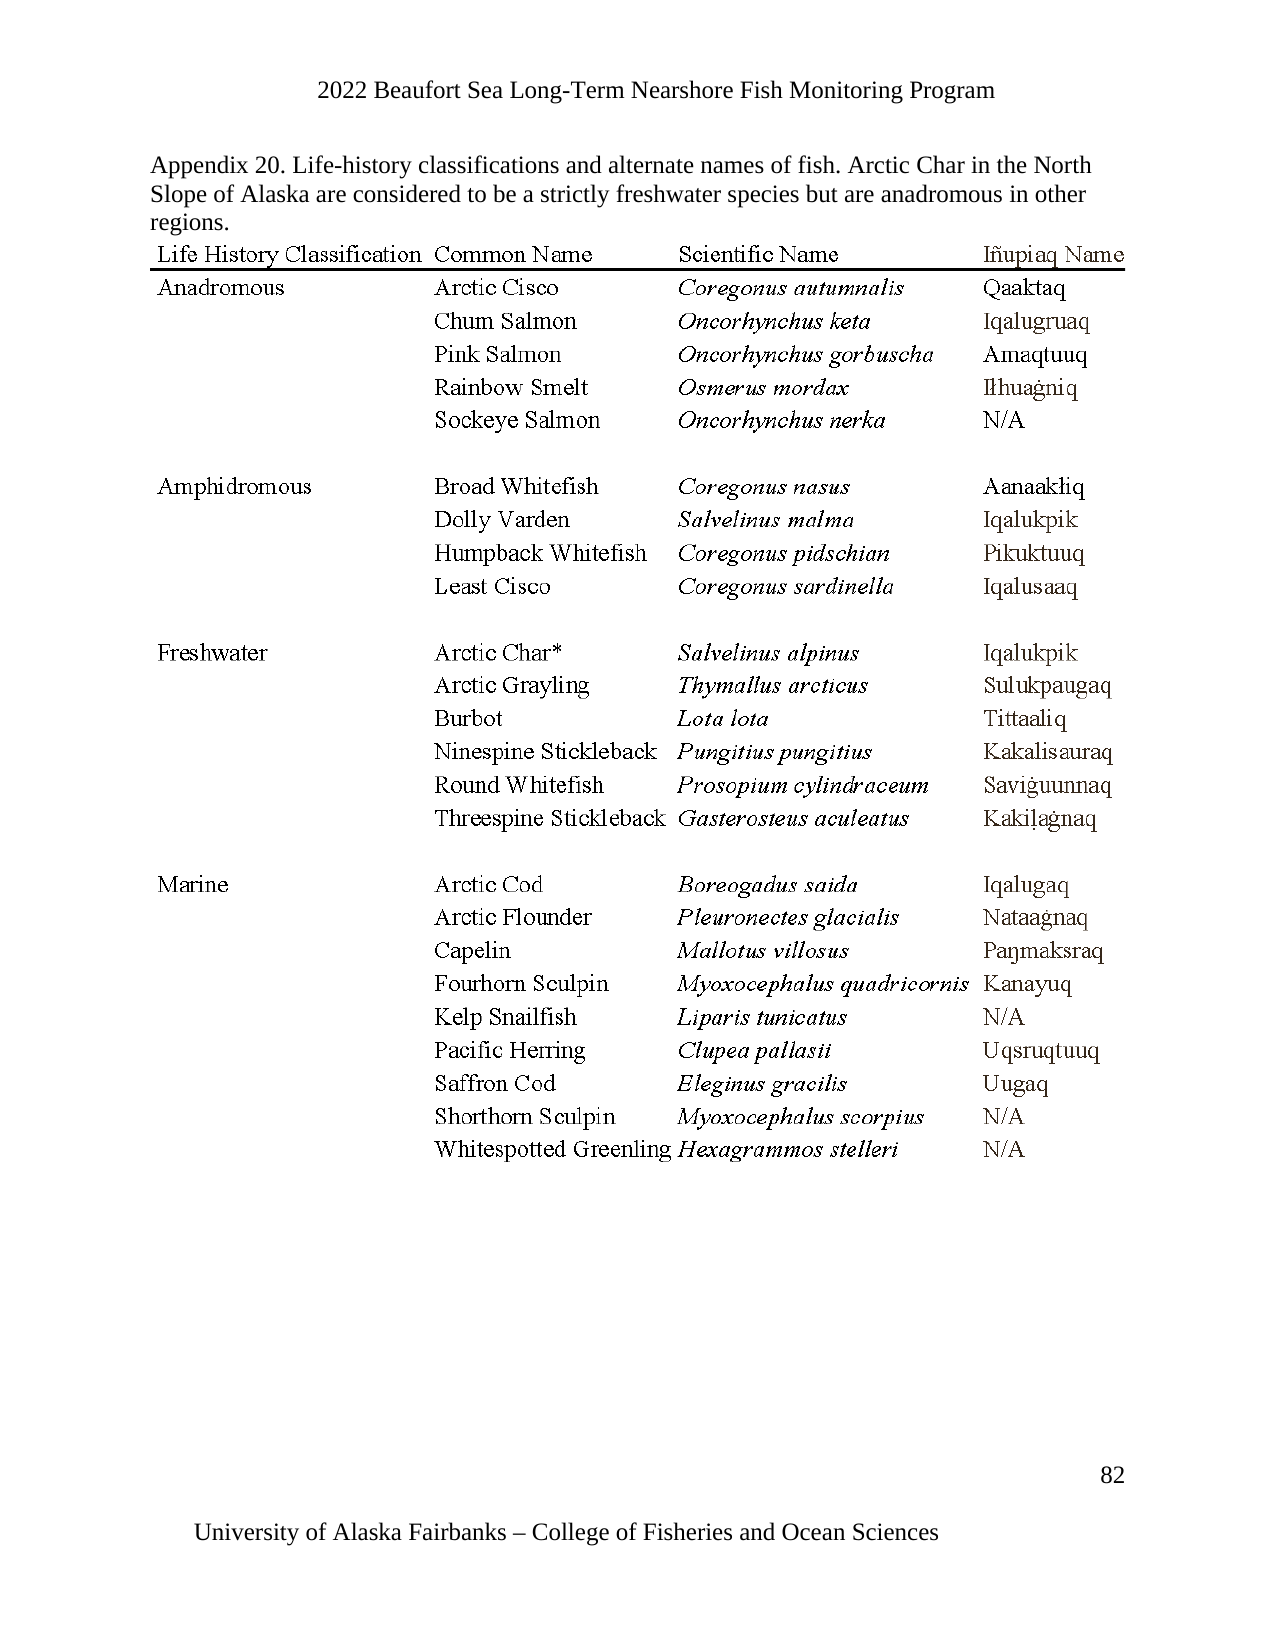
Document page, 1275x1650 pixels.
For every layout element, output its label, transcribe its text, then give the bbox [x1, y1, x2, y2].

picture [150, 236, 1125, 1162]
subtitle Appendix 20. Life-history classifications and alternate names of fish. Arctic Char in the North Slope of Alaska are considered to be a strictly freshwater species but are anadromous in other regions. [150, 150, 1125, 236]
